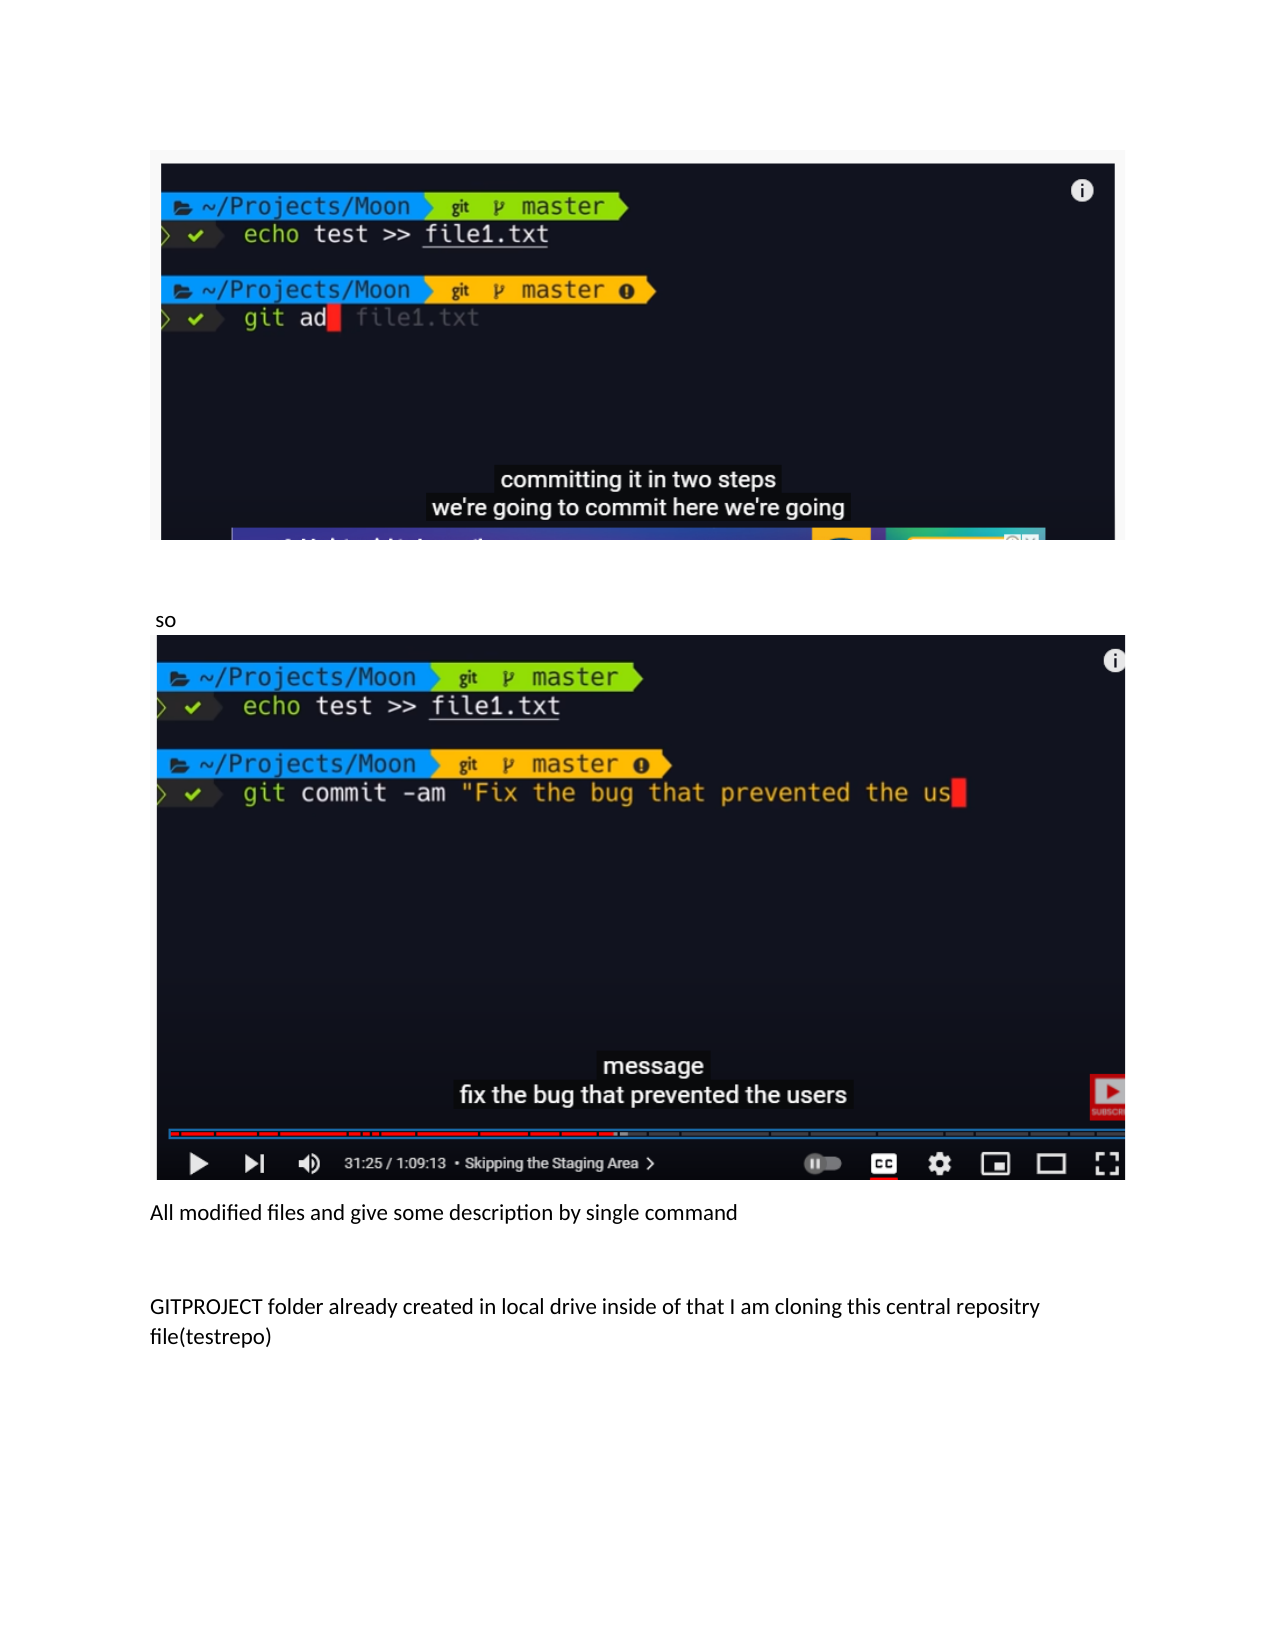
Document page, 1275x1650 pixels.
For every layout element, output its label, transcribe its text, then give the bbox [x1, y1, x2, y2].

picture [150, 635, 1125, 1180]
text All modified files and give some description by single command [150, 1198, 1125, 1226]
text GITPROJECT folder already created in local drive inside of that I am cloning this central repositry file(testrepo) [150, 1292, 1125, 1350]
picture [150, 150, 1125, 540]
text so [150, 606, 1125, 635]
